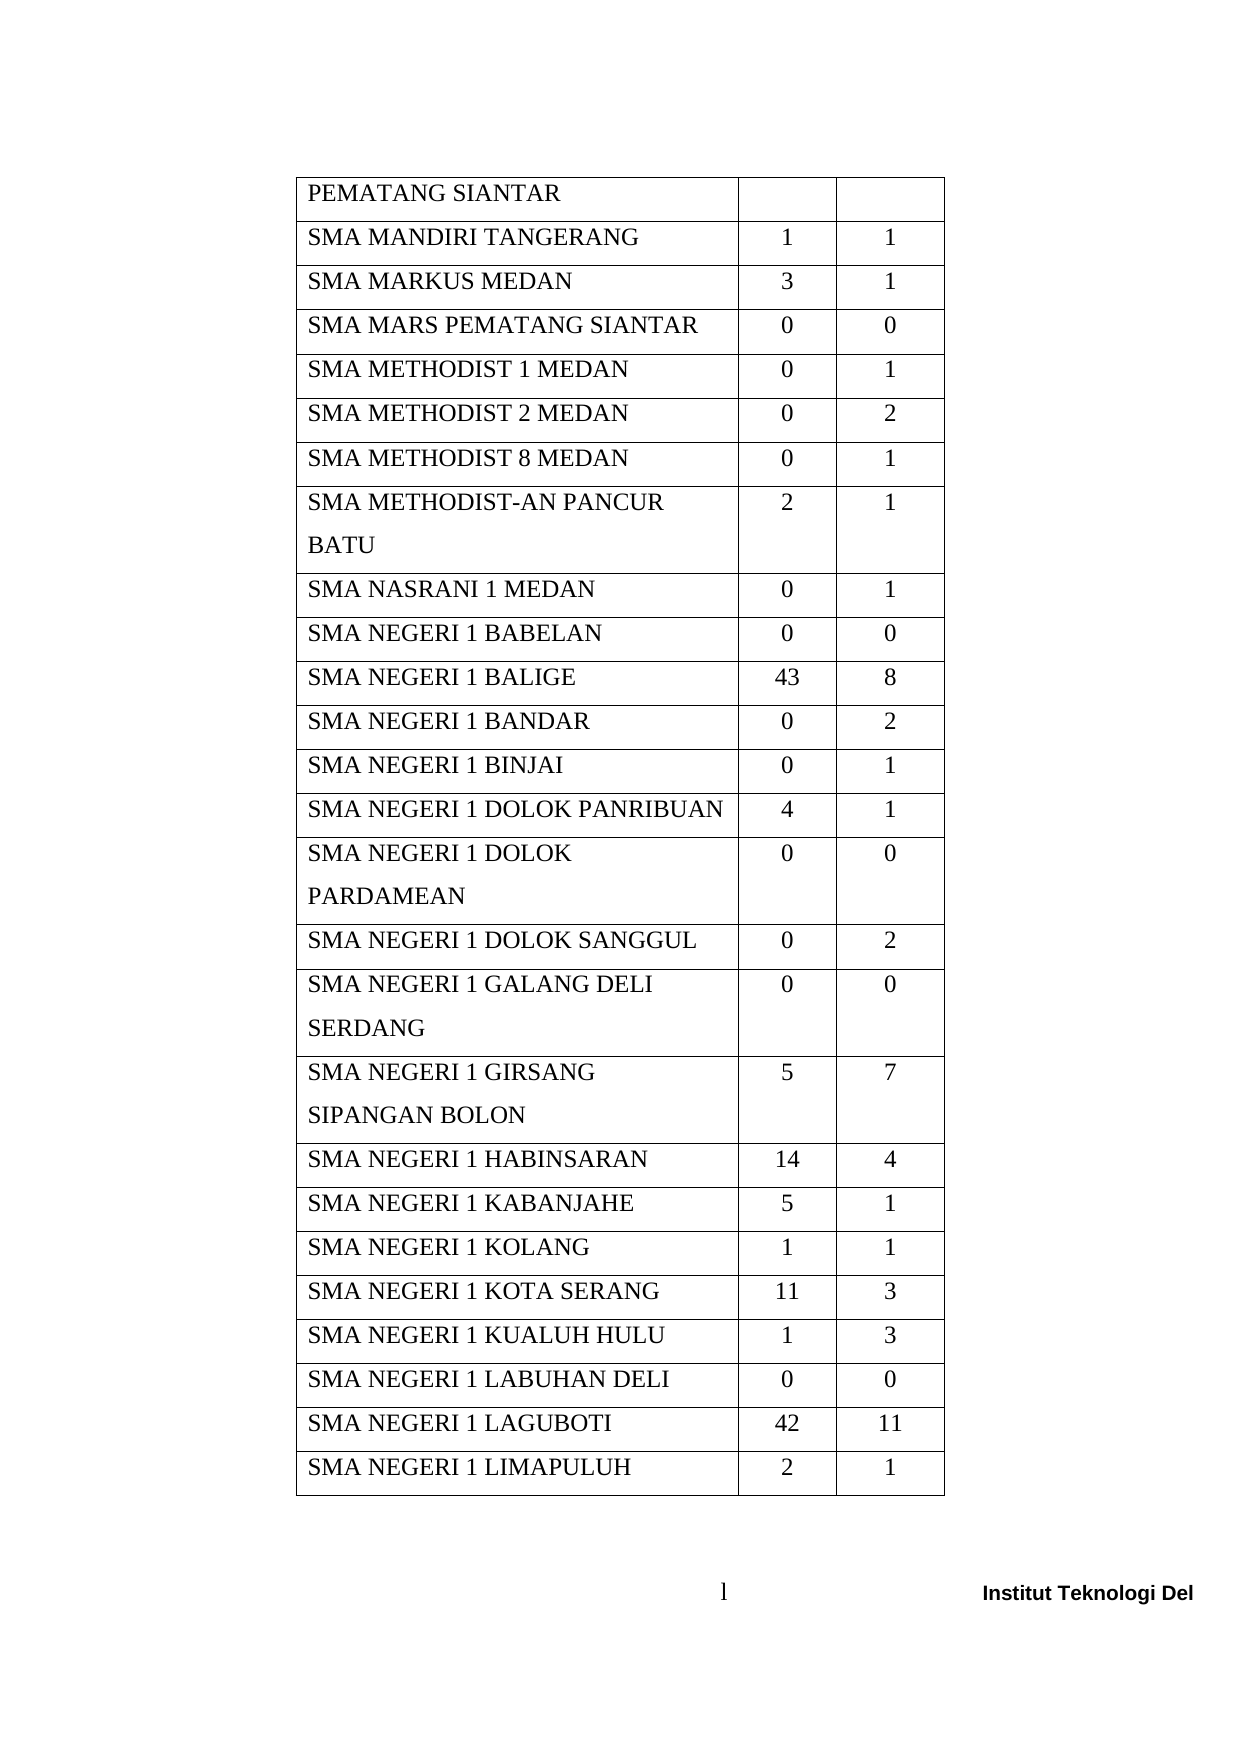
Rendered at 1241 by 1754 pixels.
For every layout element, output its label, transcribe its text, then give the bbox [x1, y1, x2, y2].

table_cell SMA MARS PEMATANG SIANTAR [297, 310, 738, 353]
table_cell 1 [837, 1188, 944, 1231]
table_cell SMA NEGERI 1 BANDAR [297, 706, 738, 749]
table_cell 3 [837, 1320, 944, 1363]
table_cell 0 [739, 399, 836, 442]
table_cell SMA NEGERI 1 DOLOK SANGGUL [297, 925, 738, 968]
table_cell 7 [837, 1057, 944, 1143]
table_cell 0 [739, 178, 836, 221]
table_cell 1 [837, 266, 944, 309]
table_cell 1 [739, 222, 836, 265]
table_cell SMA NEGERI 1 LIMAPULUH [297, 1452, 738, 1495]
table_cell 0 [739, 838, 836, 924]
table_cell 0 [837, 970, 944, 1056]
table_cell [297, 178, 738, 221]
table_cell 2 [837, 399, 944, 442]
table_cell 2 [739, 487, 836, 573]
table_cell SMA NEGERI 1 HABINSARAN [297, 1144, 738, 1187]
table_cell 1 [837, 443, 944, 486]
table_cell SMA METHODIST 1 MEDAN [297, 355, 738, 397]
table_cell SMA MARKUS MEDAN [297, 266, 738, 309]
table_cell 1 [837, 487, 944, 573]
table_cell SMA NEGERI 1 BALIGE [297, 662, 738, 705]
table_cell 0 [739, 706, 836, 749]
table_cell 3 [837, 1276, 944, 1319]
table_cell 0 [837, 618, 944, 661]
table_cell SMA NEGERI 1 KOTA SERANG [297, 1276, 738, 1319]
table_cell 1 [837, 1452, 944, 1495]
table_cell SMA NEGERI 1 LAGUBOTI [297, 1408, 738, 1451]
table_cell SMA NEGERI 1 DOLOK PARDAMEAN [297, 838, 738, 924]
table_cell SMA NEGERI 1 DOLOK PANRIBUAN [297, 794, 738, 837]
table_cell SMA MANDIRI TANGERANG [297, 222, 738, 265]
table_cell 0 [837, 310, 944, 353]
table_cell 5 [739, 1057, 836, 1143]
table_cell 1 [739, 1232, 836, 1275]
table_cell 1 [837, 222, 944, 265]
table_cell 0 [739, 574, 836, 617]
table_cell 0 [739, 443, 836, 486]
table_cell 3 [739, 266, 836, 309]
table_cell 14 [739, 1144, 836, 1187]
table_cell SMA NEGERI 1 BABELAN [297, 618, 738, 661]
table_cell SMA NEGERI 1 GIRSANG SIPANGAN BOLON [297, 1057, 738, 1143]
table_cell 1 [837, 574, 944, 617]
table_cell 0 [739, 355, 836, 397]
table_cell 5 [739, 1188, 836, 1231]
table_cell 11 [739, 1276, 836, 1319]
table_cell 0 [837, 838, 944, 924]
table_cell SMA NASRANI 1 MEDAN [297, 574, 738, 617]
table_cell 0 [739, 925, 836, 968]
table_cell SMA NEGERI 1 KOLANG [297, 1232, 738, 1275]
table_cell 2 [837, 706, 944, 749]
table_cell 0 [739, 970, 836, 1056]
table_cell 1 [837, 750, 944, 793]
table_cell SMA NEGERI 1 LABUHAN DELI [297, 1364, 738, 1407]
table_cell 0 [739, 310, 836, 353]
table_cell 42 [739, 1408, 836, 1451]
table_cell SMA METHODIST 8 MEDAN [297, 443, 738, 486]
table_cell 4 [739, 794, 836, 837]
table_cell 0 [739, 1364, 836, 1407]
table_cell 11 [837, 1408, 944, 1451]
table_cell 0 [739, 750, 836, 793]
table_cell SMA METHODIST-AN PANCUR BATU [297, 487, 738, 573]
table_cell 8 [837, 662, 944, 705]
table_cell 2 [837, 178, 944, 221]
table_cell 1 [837, 355, 944, 397]
table_cell SMA NEGERI 1 KABANJAHE [297, 1188, 738, 1231]
table_cell SMA NEGERI 1 KUALUH HULU [297, 1320, 738, 1363]
table_cell 1 [739, 1320, 836, 1363]
table_cell 1 [837, 794, 944, 837]
table_cell 4 [837, 1144, 944, 1187]
table_cell SMA METHODIST 2 MEDAN [297, 399, 738, 442]
table_cell 2 [739, 1452, 836, 1495]
table_cell 43 [739, 662, 836, 705]
table_cell 0 [739, 618, 836, 661]
table_cell 1 [837, 1232, 944, 1275]
table_cell SMA NEGERI 1 GALANG DELI SERDANG [297, 970, 738, 1056]
table_cell 2 [837, 925, 944, 968]
table_cell 0 [837, 1364, 944, 1407]
table_cell SMA NEGERI 1 BINJAI [297, 750, 738, 793]
